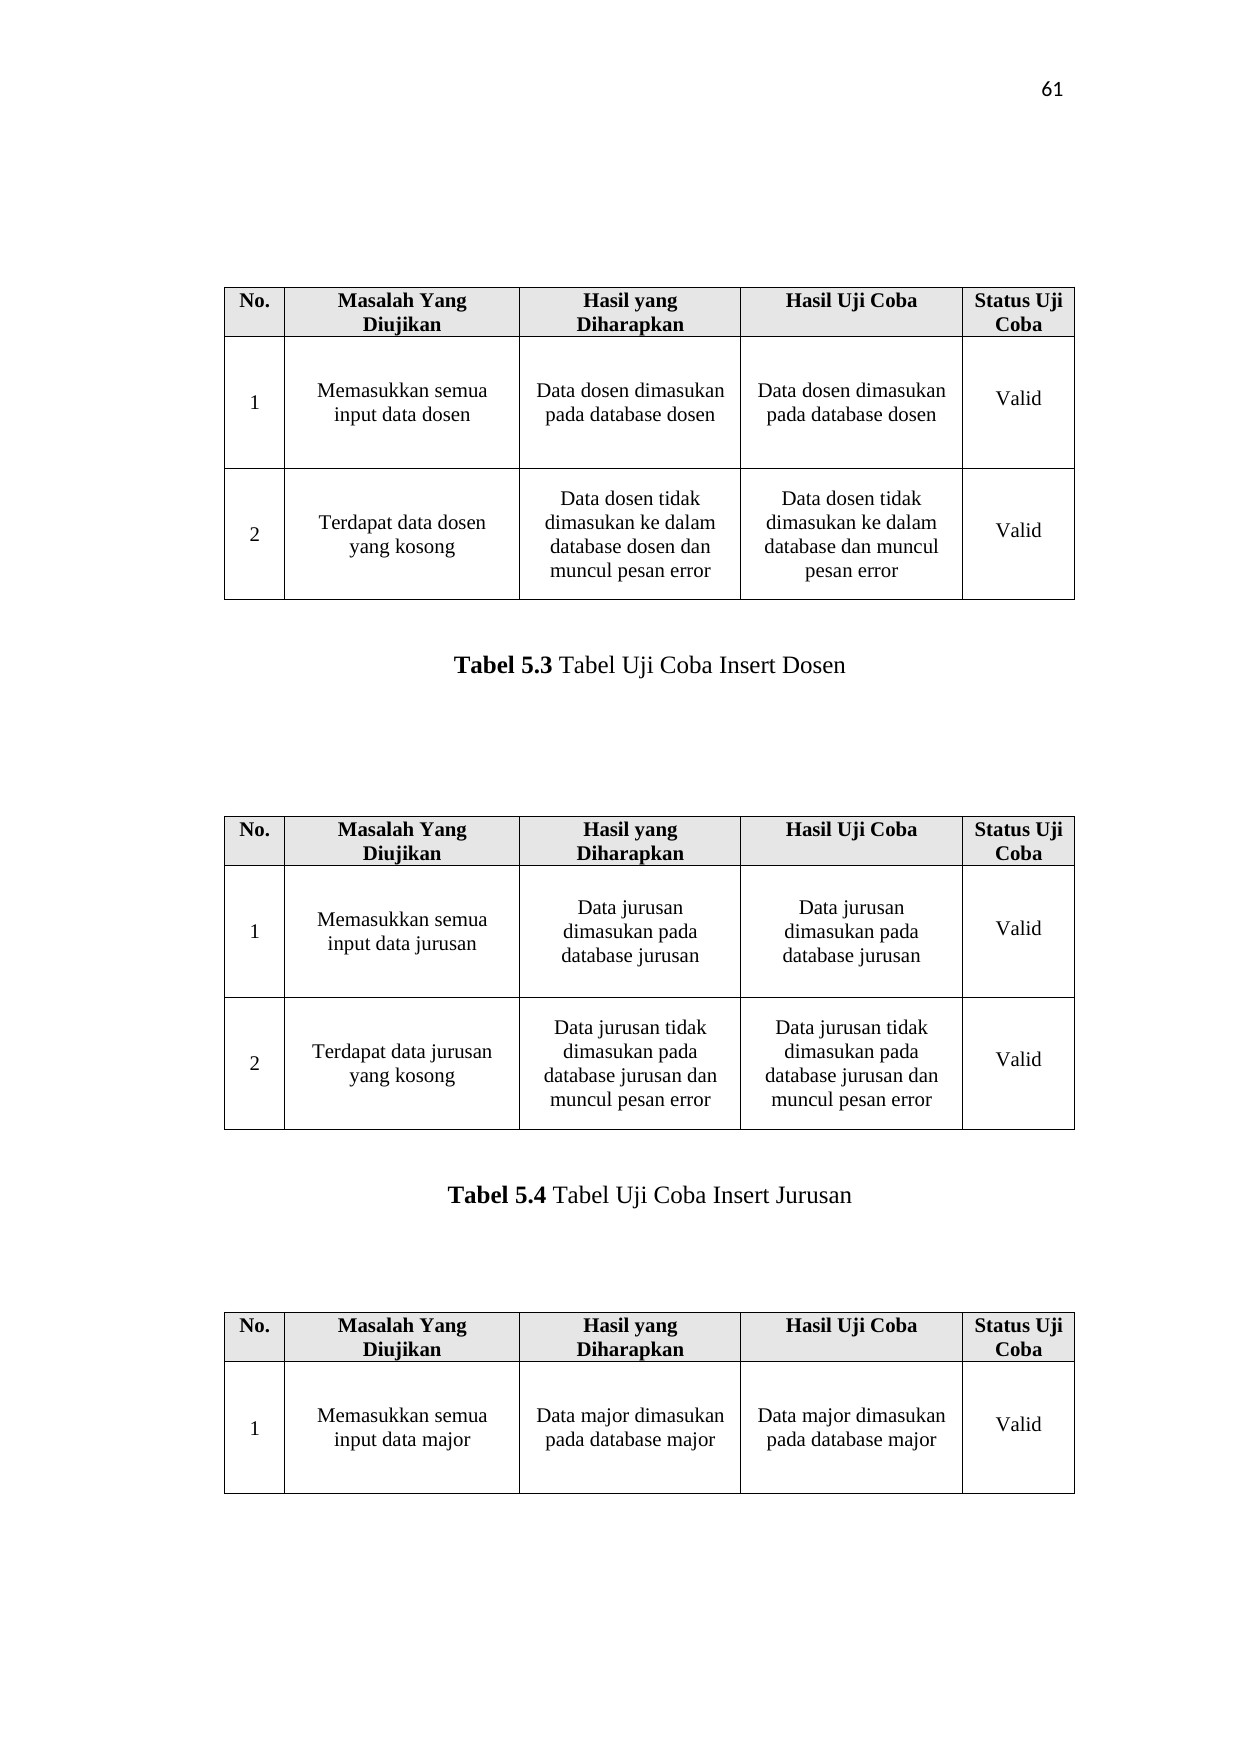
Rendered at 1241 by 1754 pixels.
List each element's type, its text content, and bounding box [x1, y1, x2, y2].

table_cell Data dosen dimasukan pada database dosen [520, 337, 740, 467]
table_cell Valid [963, 337, 1074, 467]
table_cell 2 [225, 469, 284, 599]
table_cell Valid [963, 469, 1074, 599]
table_cell Valid [963, 866, 1074, 997]
table_header Hasil Uji Coba [741, 288, 962, 336]
table_cell 2 [225, 998, 284, 1128]
table_cell Data dosen dimasukan pada database dosen [741, 337, 962, 467]
table_cell Memasukkan semua input data dosen [285, 337, 519, 467]
table_cell 1 [225, 866, 284, 997]
table_cell Valid [963, 1362, 1074, 1493]
table_cell Memasukkan semua input data jurusan [285, 866, 519, 997]
table_header Masalah Yang Diujikan [285, 817, 519, 865]
table_cell 1 [225, 1362, 284, 1493]
table_header Hasil yang Diharapkan [520, 817, 740, 865]
text Tabel 5.3 Tabel Uji Coba Insert Dosen [236, 651, 1063, 679]
table_header Hasil yang Diharapkan [520, 1313, 740, 1361]
table_header Masalah Yang Diujikan [285, 1313, 519, 1361]
table_cell Terdapat data dosen yang kosong [285, 469, 519, 599]
table_header No. [225, 1313, 284, 1361]
table_header Masalah Yang Diujikan [285, 288, 519, 336]
table_header Status Uji Coba [963, 1313, 1074, 1361]
table_cell Terdapat data jurusan yang kosong [285, 998, 519, 1128]
table_cell Data dosen tidak dimasukan ke dalam database dosen dan muncul pesan error [520, 469, 740, 599]
table_cell Memasukkan semua input data major [285, 1362, 519, 1493]
table_header Status Uji Coba [963, 288, 1074, 336]
table_header No. [225, 288, 284, 336]
table_cell Data jurusan tidak dimasukan pada database jurusan dan muncul pesan error [741, 998, 962, 1128]
table_header Hasil Uji Coba [741, 817, 962, 865]
table_cell Data jurusan dimasukan pada database jurusan [520, 866, 740, 997]
text Tabel 5.4 Tabel Uji Coba Insert Jurusan [236, 1180, 1063, 1208]
table_header Hasil yang Diharapkan [520, 288, 740, 336]
table_cell Data dosen tidak dimasukan ke dalam database dan muncul pesan error [741, 469, 962, 599]
table_cell Data major dimasukan pada database major [741, 1362, 962, 1493]
table_cell Data jurusan tidak dimasukan pada database jurusan dan muncul pesan error [520, 998, 740, 1128]
table_cell Valid [963, 998, 1074, 1128]
table_cell Data major dimasukan pada database major [520, 1362, 740, 1493]
table_header Hasil Uji Coba [741, 1313, 962, 1361]
table_header No. [225, 817, 284, 865]
table_header Status Uji Coba [963, 817, 1074, 865]
table_cell Data jurusan dimasukan pada database jurusan [741, 866, 962, 997]
table_cell 1 [225, 337, 284, 467]
